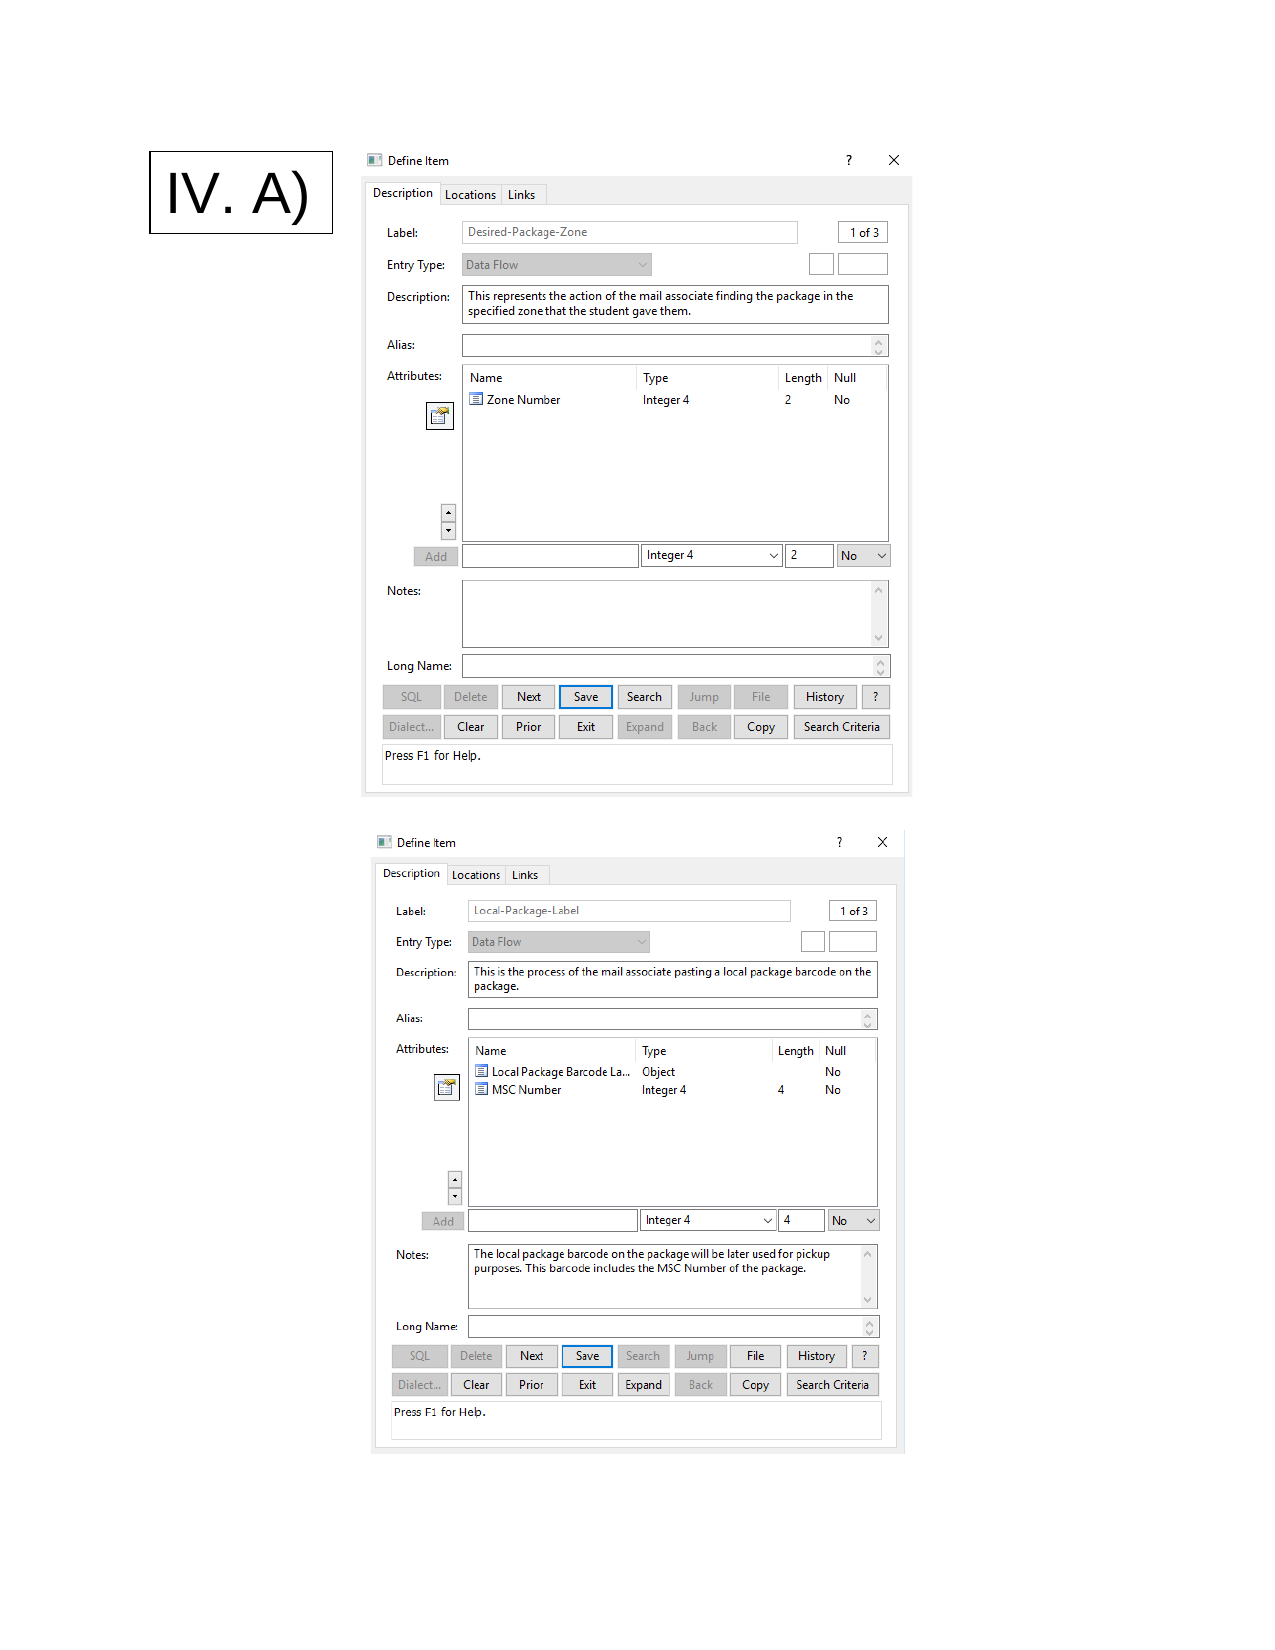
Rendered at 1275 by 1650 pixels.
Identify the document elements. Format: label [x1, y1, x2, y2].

picture [361, 150, 913, 797]
picture [370, 830, 905, 1454]
